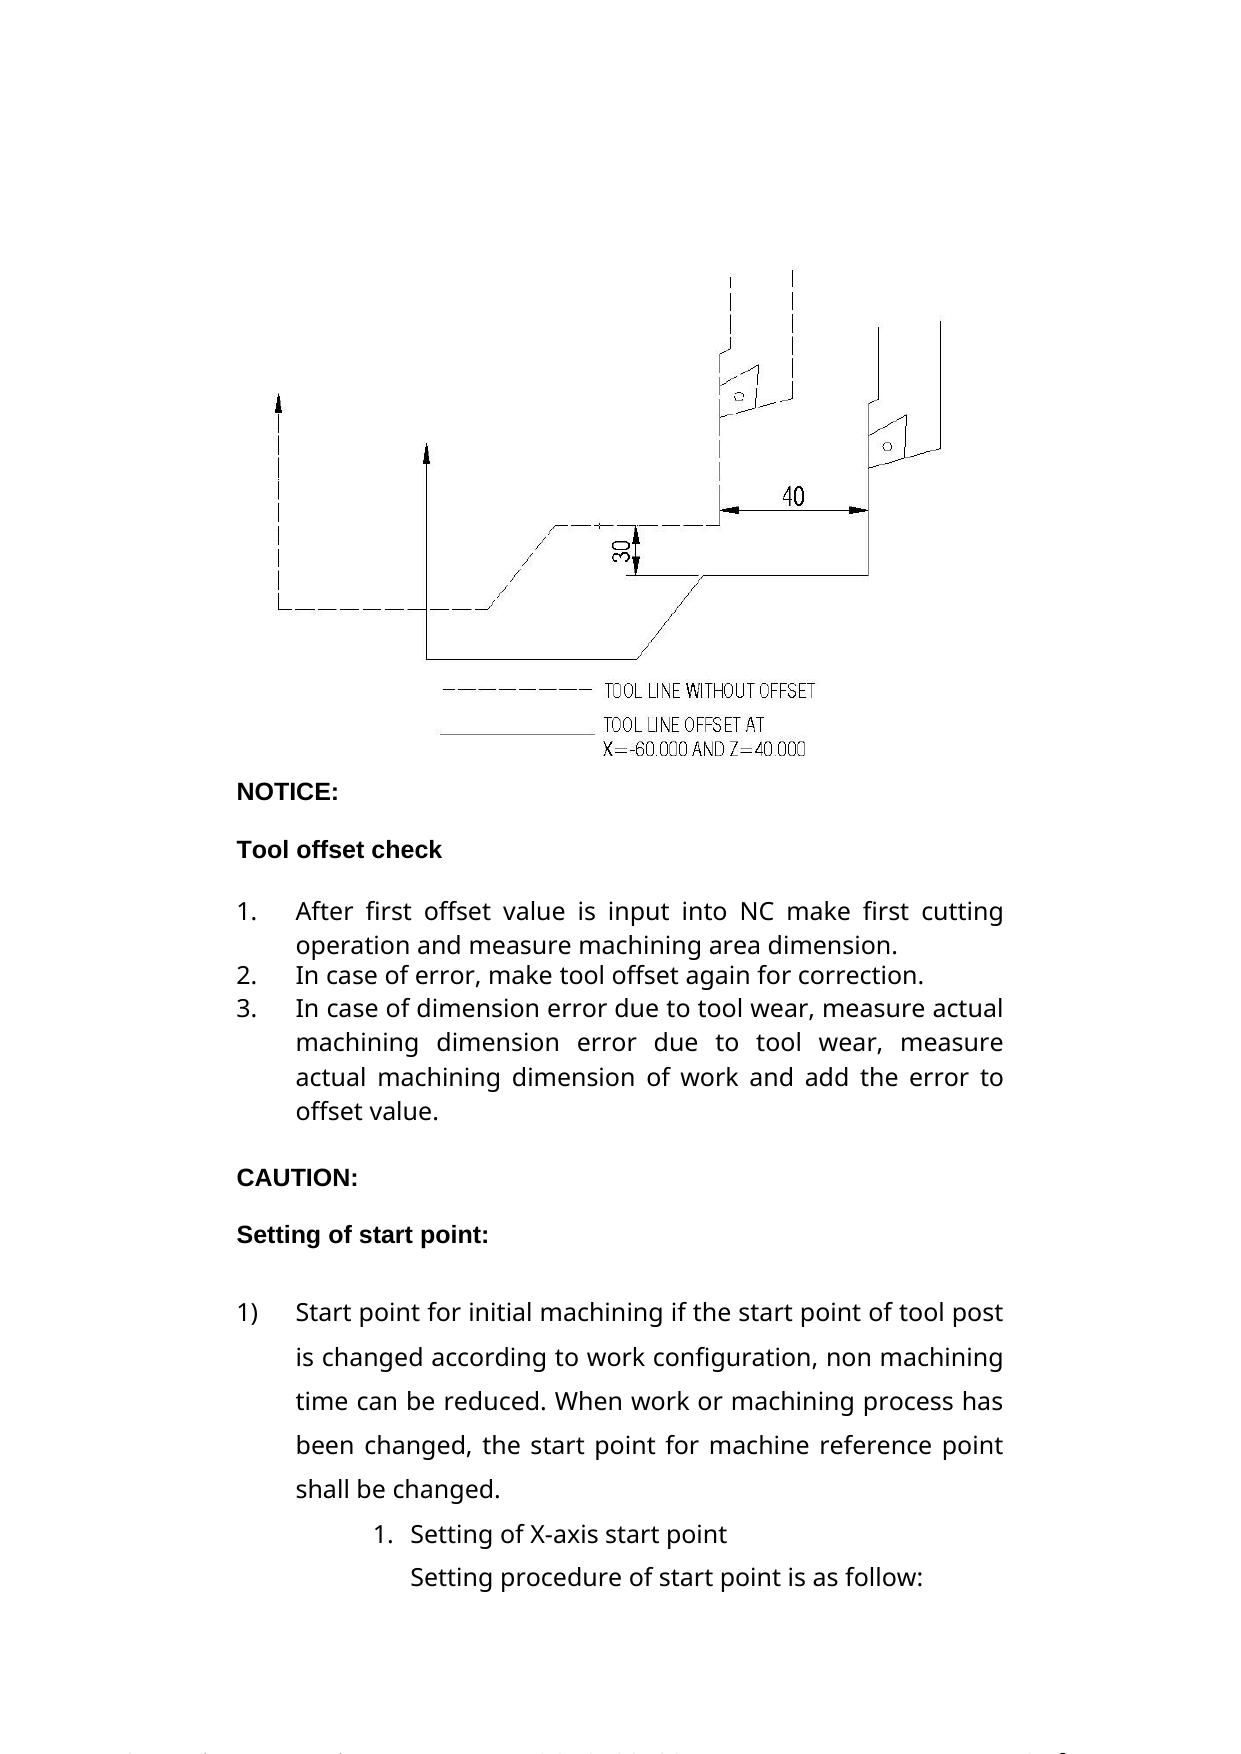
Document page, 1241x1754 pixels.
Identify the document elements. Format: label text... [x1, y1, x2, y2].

text Setting of start point: [236, 1220, 1105, 1249]
list In case of error, make tool offset again for correction. [236, 962, 1105, 990]
list Setting of X-axis start point [373, 1517, 1105, 1551]
list In case of dimension error due to tool wear, measure actual machining dimension error due to tool wear, measure actual machining dimension of work and add the error to offset value. [236, 991, 1004, 1128]
subtitle NOTICE: [236, 777, 1105, 805]
text Setting procedure of start point is as follow: [410, 1560, 1105, 1594]
list After first offset value is input into NC make first cutting operation and measure machining area dimension. [236, 893, 1004, 962]
text Tool offset check [236, 835, 1105, 864]
picture [273, 265, 946, 756]
list Start point for initial machining if the start point of tool post is changed according to work configuration, non machining time can be reduced. When work or machining process has been changed, the start point for machine reference point shall be changed. [236, 1295, 1004, 1506]
subtitle CAUTION: [236, 1162, 1105, 1191]
